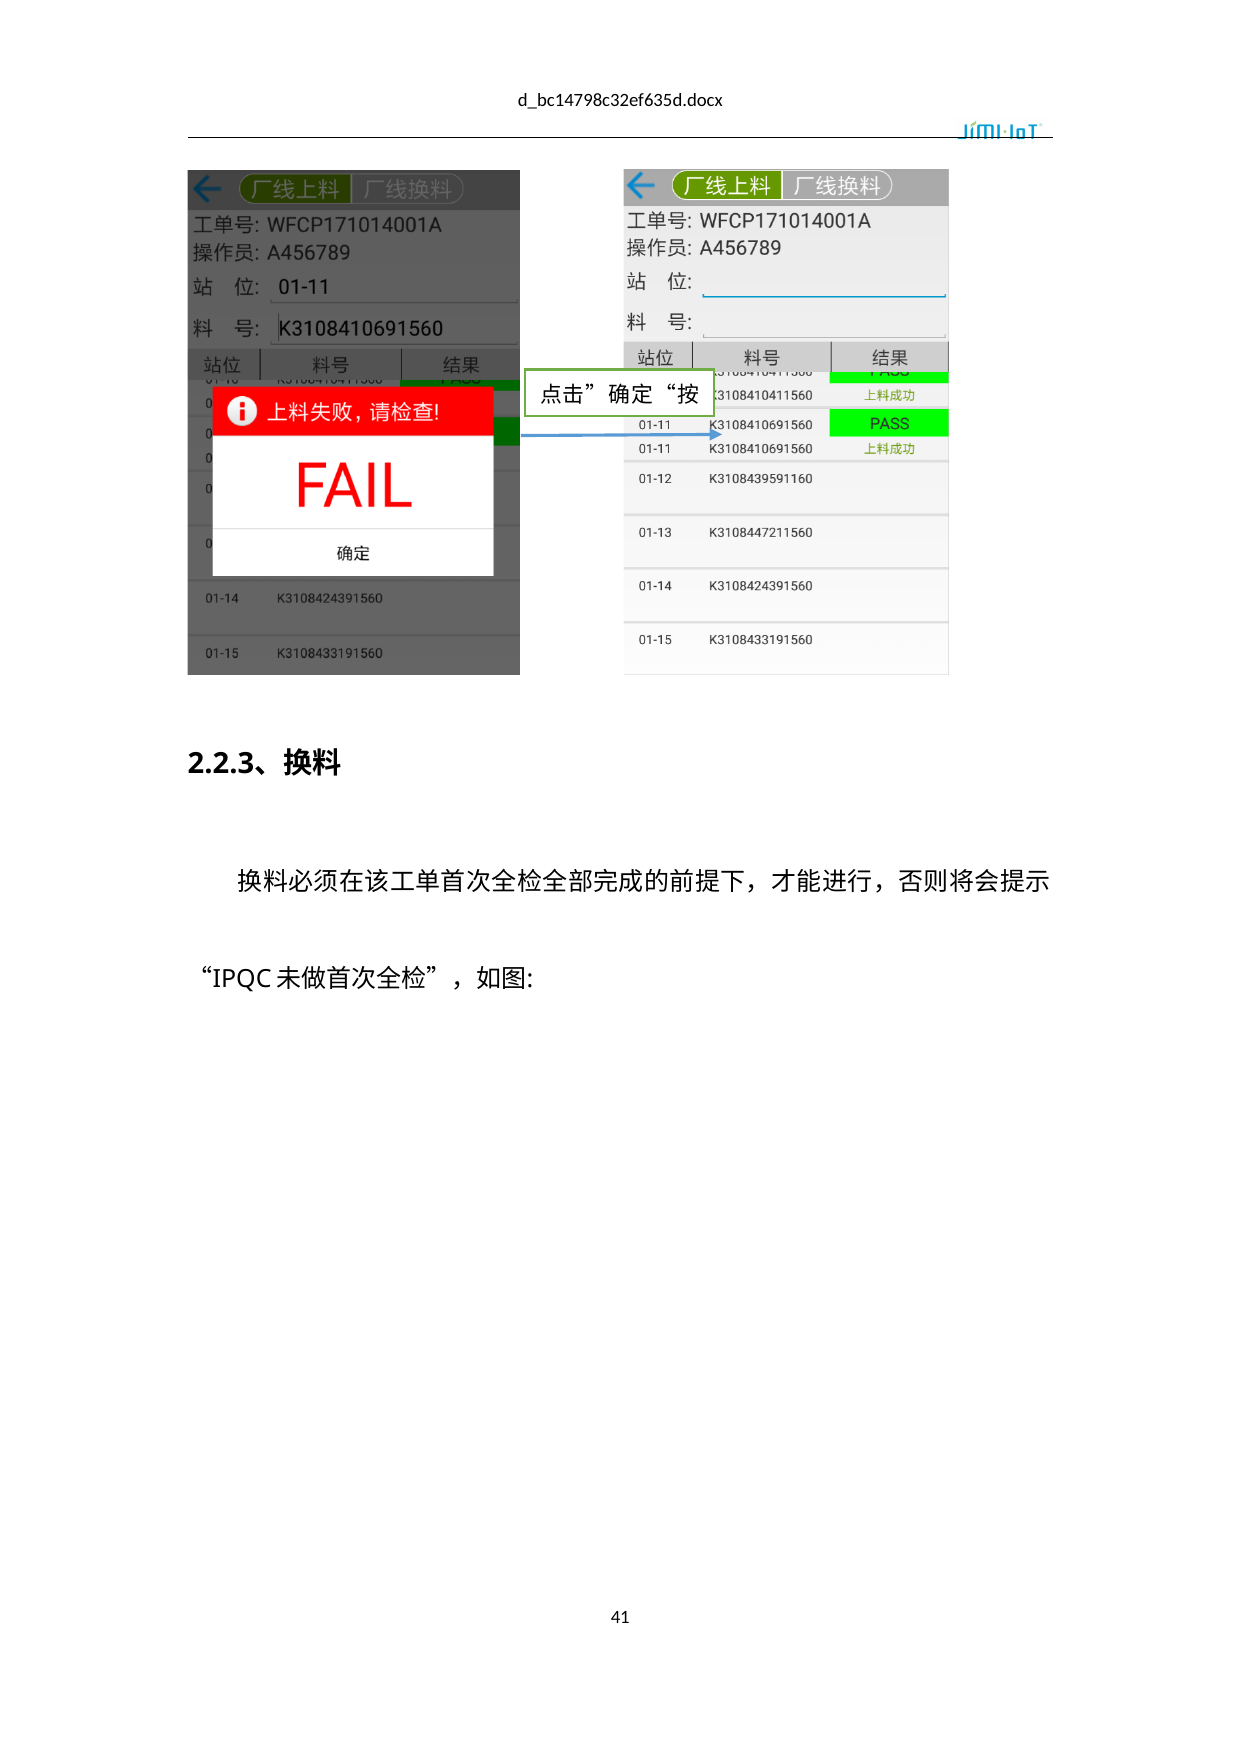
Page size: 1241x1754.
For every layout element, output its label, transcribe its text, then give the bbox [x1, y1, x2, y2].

subtitle 2.2.3、换料 [187, 728, 1053, 793]
picture [187, 170, 520, 675]
picture [954, 117, 1047, 137]
picture [623, 169, 949, 675]
picture [980, 127, 984, 137]
picture [987, 127, 991, 137]
picture [954, 138, 1047, 145]
text 换料必须在该工单首次全检全部完成的前提下，才能进行，否则将会提示“IPQC未做首次全检”，如图: [187, 847, 1053, 1009]
